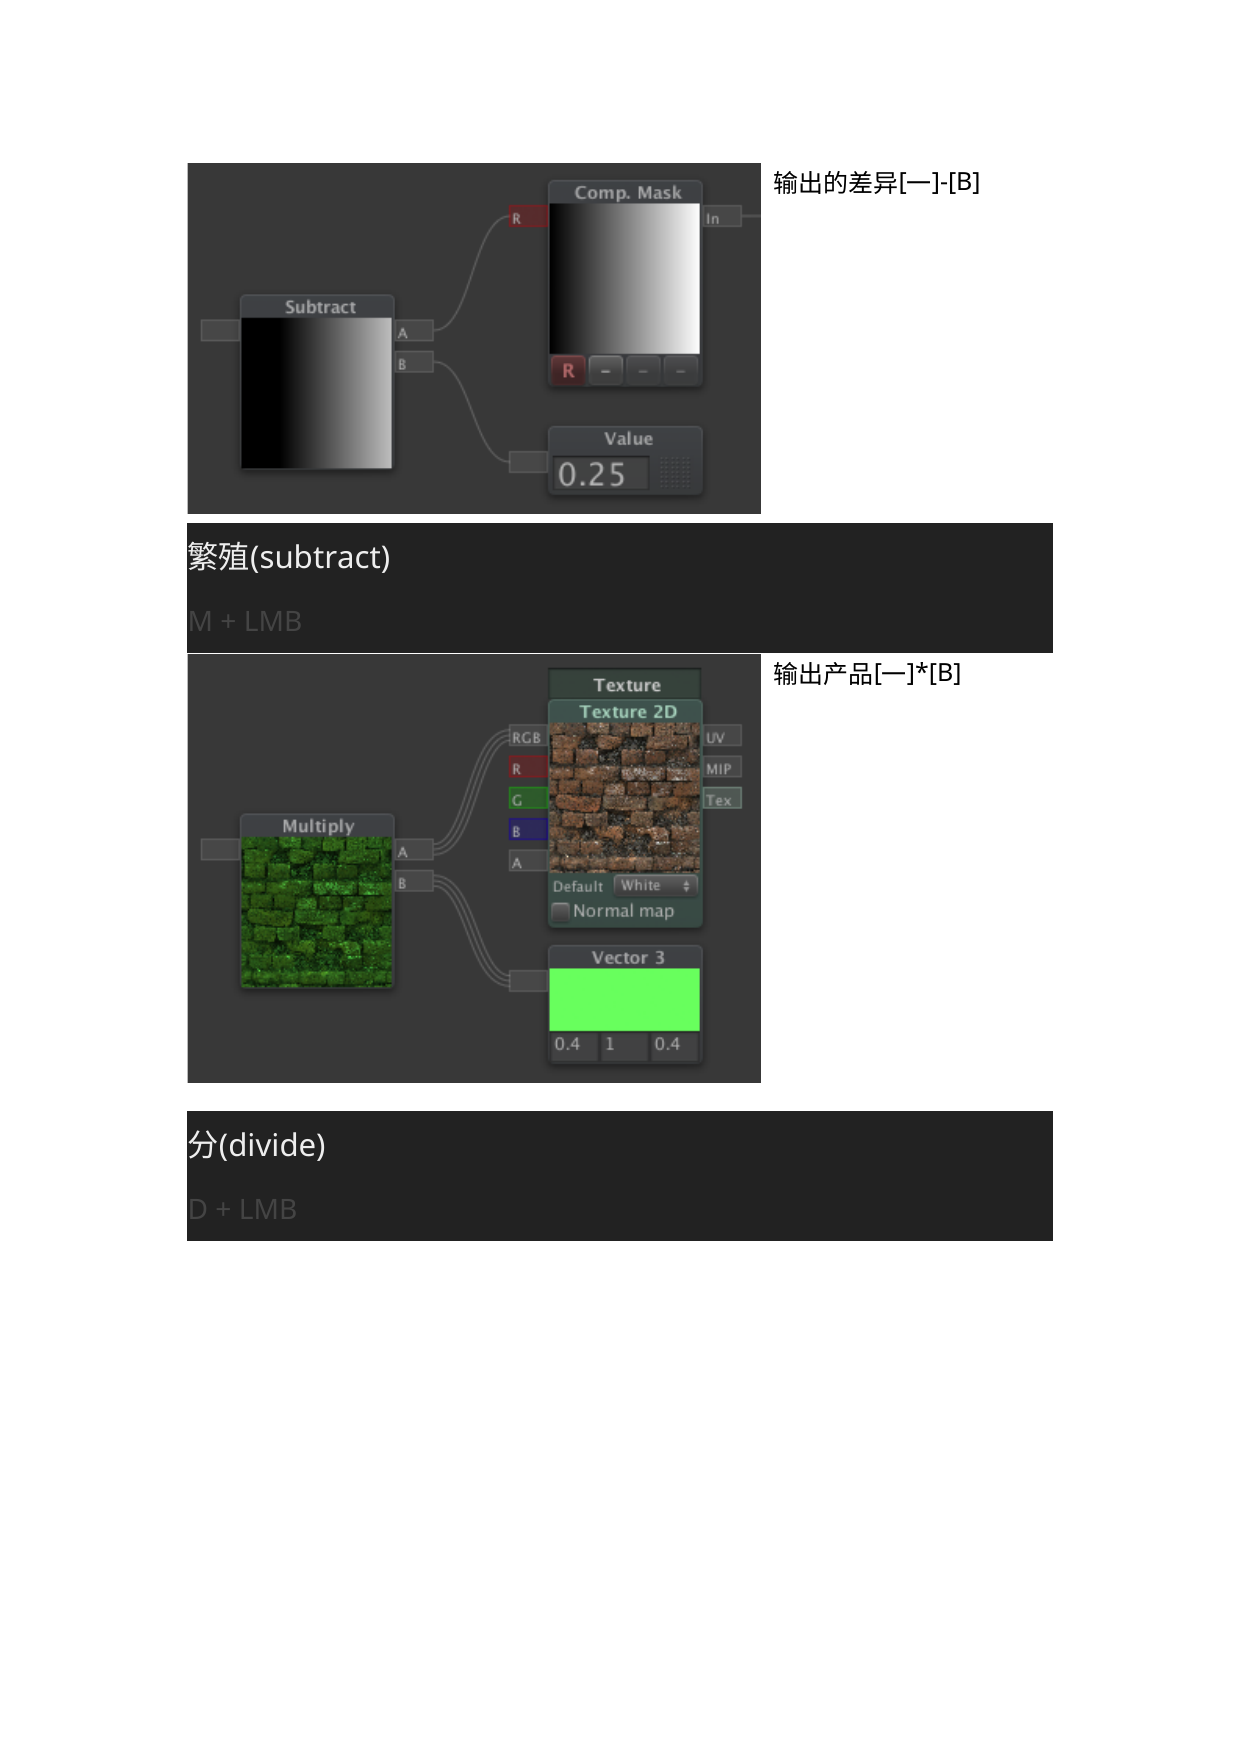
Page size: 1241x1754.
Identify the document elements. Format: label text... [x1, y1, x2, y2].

text 繁殖(subtract) [187, 523, 1053, 588]
picture [187, 654, 761, 1083]
text D + LMB [187, 1176, 1053, 1241]
text M + LMB [187, 588, 1053, 653]
table_header [186, 162, 772, 523]
text 分(divide) [187, 1111, 1053, 1176]
table_header 输出的差异[一]-[B] [772, 162, 1005, 523]
table_header 输出产品[一]*[B] [772, 653, 980, 1111]
picture [187, 163, 761, 514]
table_header [186, 653, 772, 1111]
